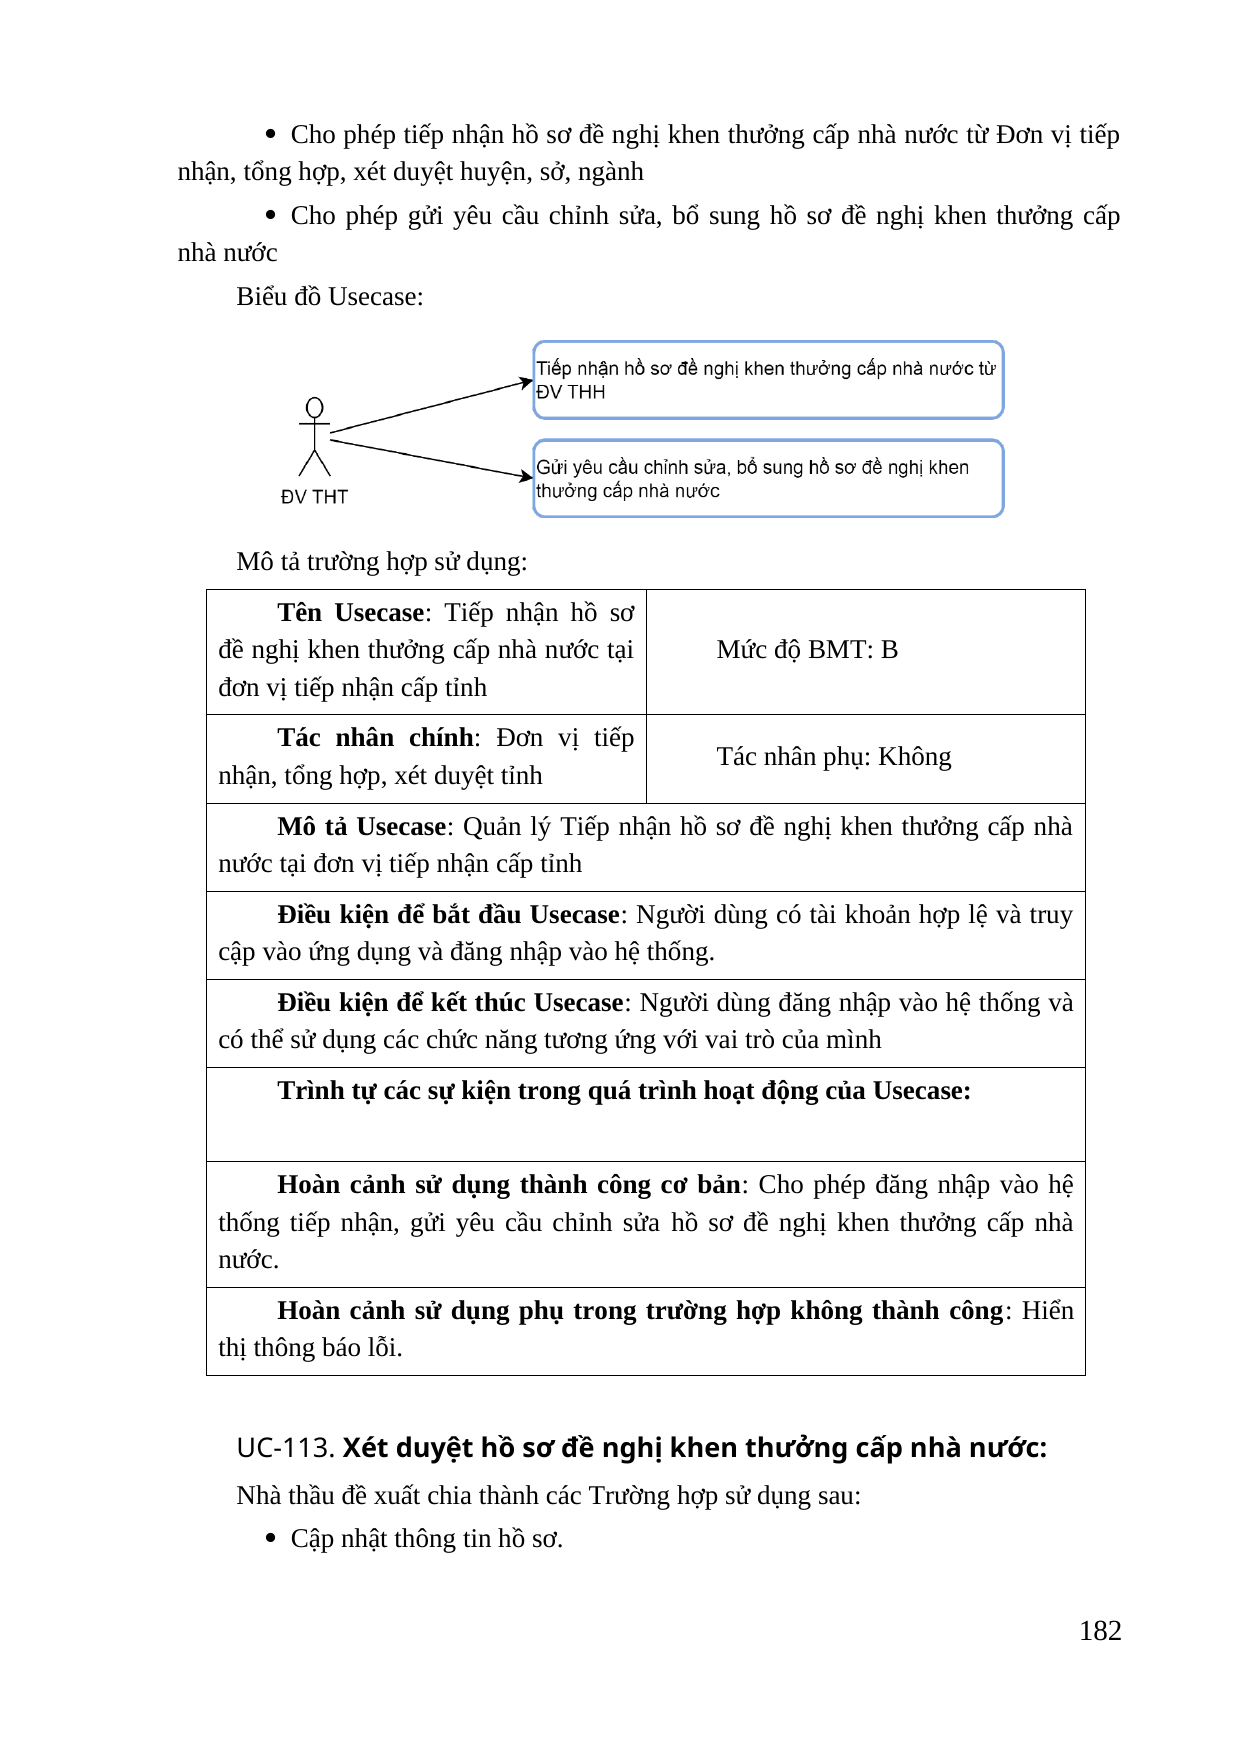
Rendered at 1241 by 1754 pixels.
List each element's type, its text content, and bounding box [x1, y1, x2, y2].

list Cho phép tiếp nhận hồ sơ đề nghị khen thưởng cấp nhà nước từ Đơn vị tiếp nhận, tổng hợp, xét duyệt huyện, sở, ngành [177, 118, 1122, 187]
list Cập nhật thông tin hồ sơ. [177, 1522, 1122, 1554]
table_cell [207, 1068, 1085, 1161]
text Mô tả trường hợp sử dụng: [177, 545, 1122, 576]
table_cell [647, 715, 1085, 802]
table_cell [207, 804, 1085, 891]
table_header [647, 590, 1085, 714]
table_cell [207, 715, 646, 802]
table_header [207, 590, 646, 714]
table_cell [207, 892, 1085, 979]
list Cho phép gửi yêu cầu chỉnh sửa, bổ sung hồ sơ đề nghị khen thưởng cấp nhà nước [177, 199, 1122, 268]
text Nhà thầu đề xuất chia thành các Trường hợp sử dụng sau: [177, 1479, 1122, 1510]
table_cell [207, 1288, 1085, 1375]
list UC-113. Xét duyệt hồ sơ đề nghị khen thưởng cấp nhà nước: [236, 1428, 1122, 1465]
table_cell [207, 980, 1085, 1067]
picture [265, 323, 1021, 533]
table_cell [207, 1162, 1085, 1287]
text Biểu đồ Usecase: [177, 280, 1122, 311]
